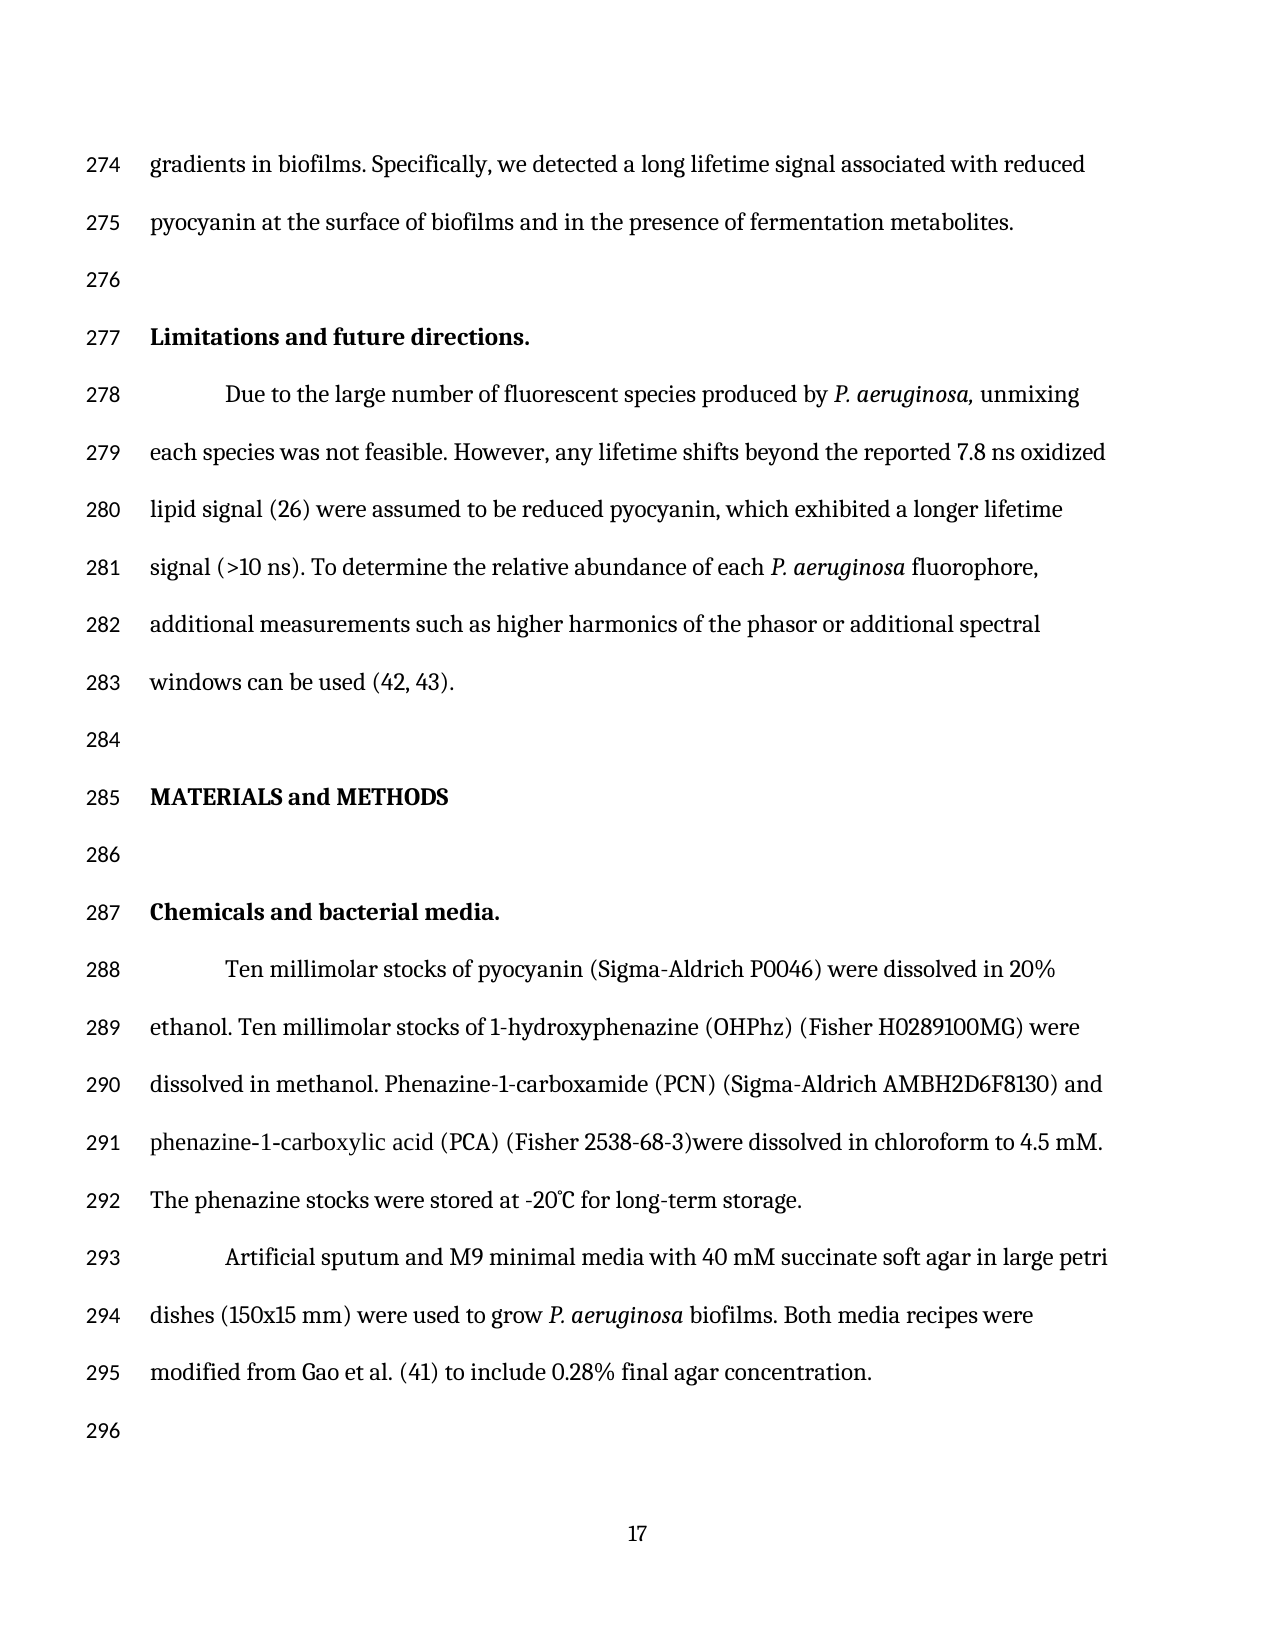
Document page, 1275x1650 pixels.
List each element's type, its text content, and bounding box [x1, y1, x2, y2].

text Due to the large number of fluorescent species produced by P. aeruginosa, unmixing each species was not feasible. However, any lifetime shifts beyond the reported 7.8 ns oxidized lipid signal (26) were assumed to be reduced pyocyanin, which exhibited a longer lifetime signal (>10 ns). To determine the relative abundance of each P. aeruginosa fluorophore, additional measurements such as higher harmonics of the phasor or additional spectral windows can be used (42, 43). [150, 380, 1125, 696]
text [150, 150, 1125, 236]
text MATERIALS and METHODS [150, 782, 1125, 811]
text Artificial sputum and M9 minimal media with 40 mM succinate soft agar in large petri dishes (150x15 mm) were used to grow P. aeruginosa biofilms. Both media recipes were modified from Gao et al. (41) to include 0.28% final agar concentration. [150, 1243, 1125, 1387]
text Chemicals and bacterial media. [150, 897, 1125, 926]
text Ten millimolar stocks of pyocyanin (Sigma-Aldrich P0046) were dissolved in 20% ethanol. Ten millimolar stocks of 1-hydroxyphenazine (OHPhz) (Fisher H0289100MG) were dissolved in methanol. Phenazine-1-carboxamide (PCN) (Sigma-Aldrich AMBH2D6F8130) and phenazine-1-carboxylic acid (PCA) (Fisher 2538-68-3)were dissolved in chloroform to 4.5 mM. The phenazine stocks were stored at -20˚C for long-term storage. [150, 955, 1125, 1214]
text Limitations and future directions. [150, 322, 1125, 351]
